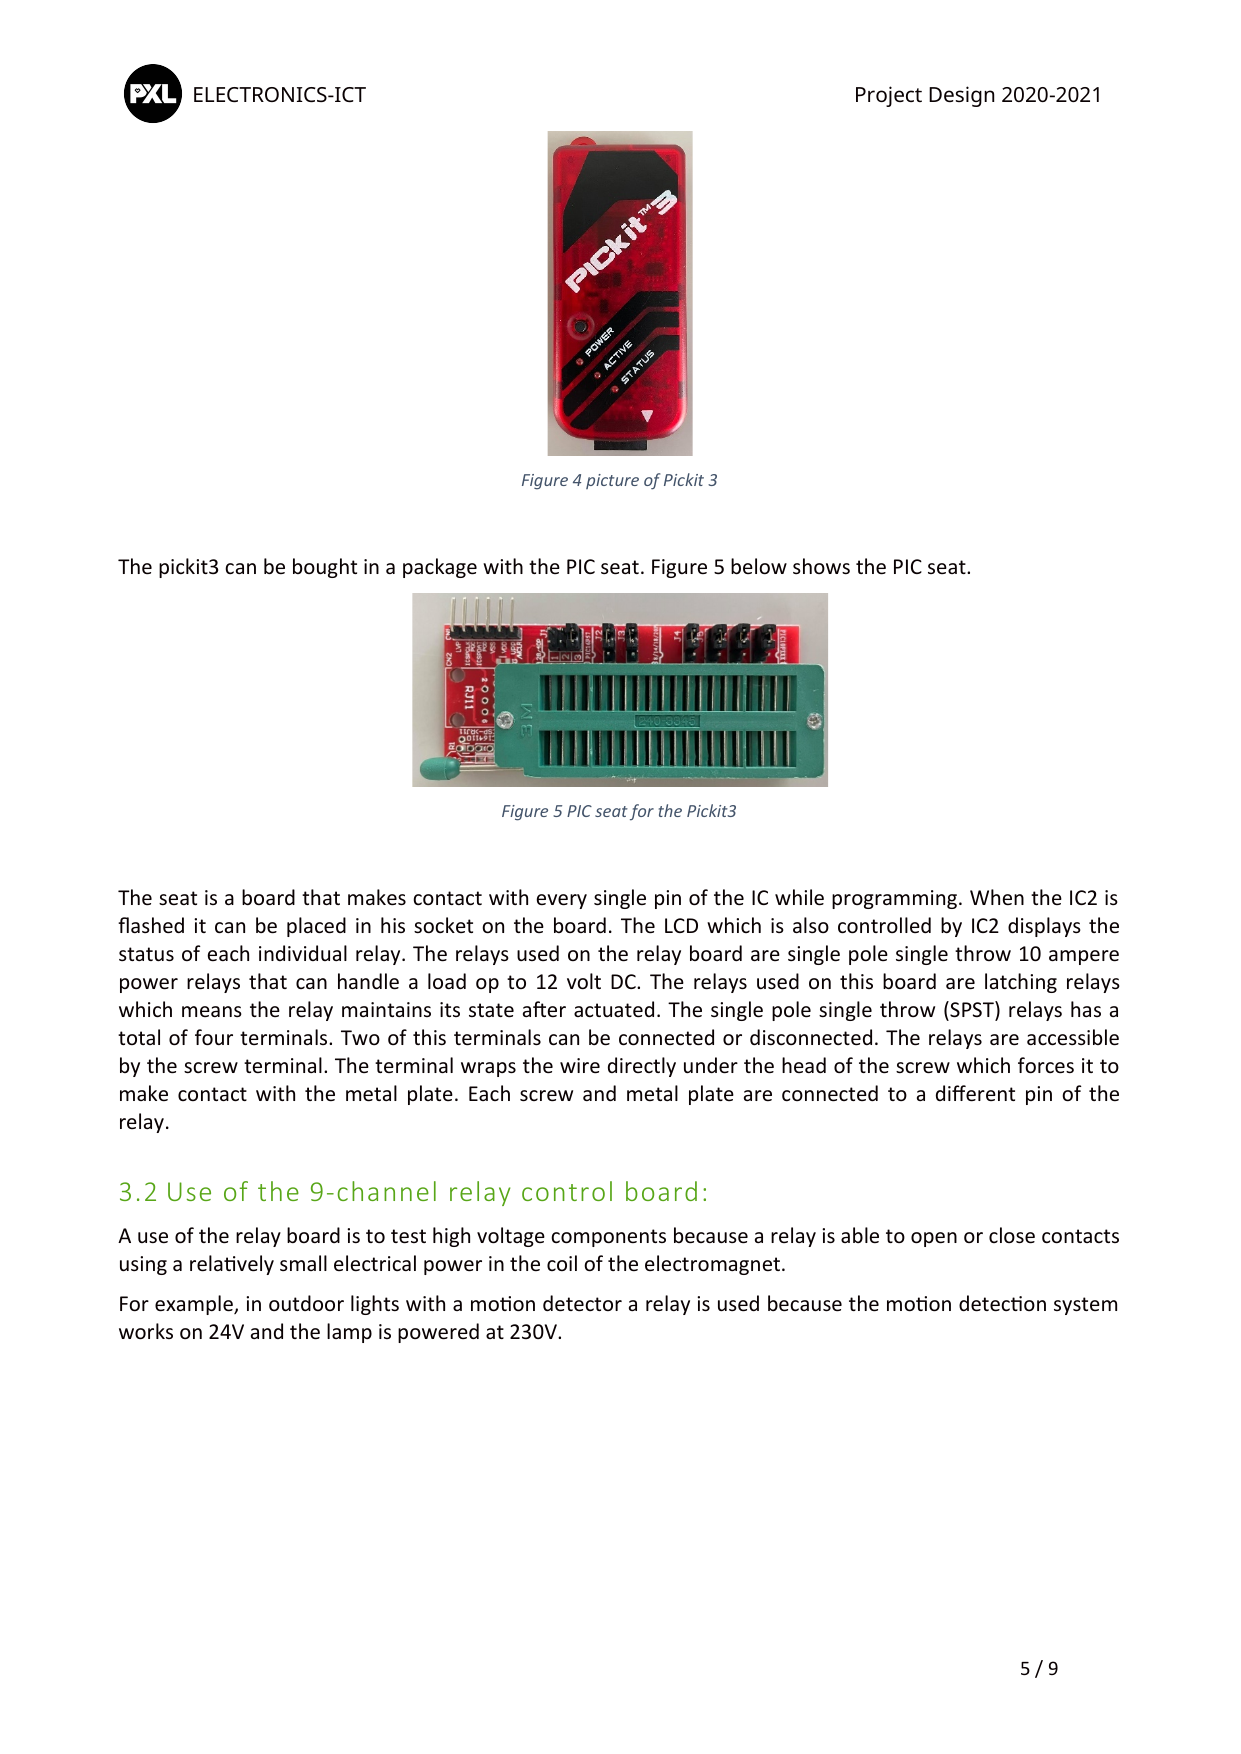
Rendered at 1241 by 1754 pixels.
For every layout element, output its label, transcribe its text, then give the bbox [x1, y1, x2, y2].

picture [412, 593, 829, 787]
text Figure 5 PIC seat for the Pickit3 [118, 799, 1122, 822]
text Figure 4 picture of Pickit 3 [118, 468, 1122, 491]
picture [547, 131, 693, 456]
picture [118, 59, 188, 129]
subtitle Use of the 9-channel relay control board: [118, 1173, 1122, 1208]
text The seat is a board that makes contact with every single pin of the IC while programming. When the IC2 is flashed it can be placed in his socket on the board. The LCD which is also controlled by IC2 displays the status of each individual relay. The relays used on the relay board are single pole single throw 10 ampere power relays that can handle a load op to 12 volt DC. The relays used on this board are latching relays which means the relay maintains its state after actuated. The single pole single throw (SPST) relays has a total of four terminals. Two of this terminals can be connected or disconnected. The relays are accessible by the screw terminal. The terminal wraps the wire directly under the head of the screw which forces it to make contact with the metal plate. Each screw and metal plate are connected to a different pin of the relay. [118, 883, 1122, 1135]
text A use of the relay board is to test high voltage components because a relay is able to open or close contacts using a relatively small electrical power in the coil of the electromagnet. [118, 1221, 1122, 1277]
text For example, in outdoor lights with a motion detector a relay is used because the motion detection system works on 24V and the lamp is powered at 230V. [118, 1289, 1122, 1345]
text The pickit3 can be bought in a package with the PIC seat. Figure 5 below shows the PIC seat. [118, 552, 1122, 580]
